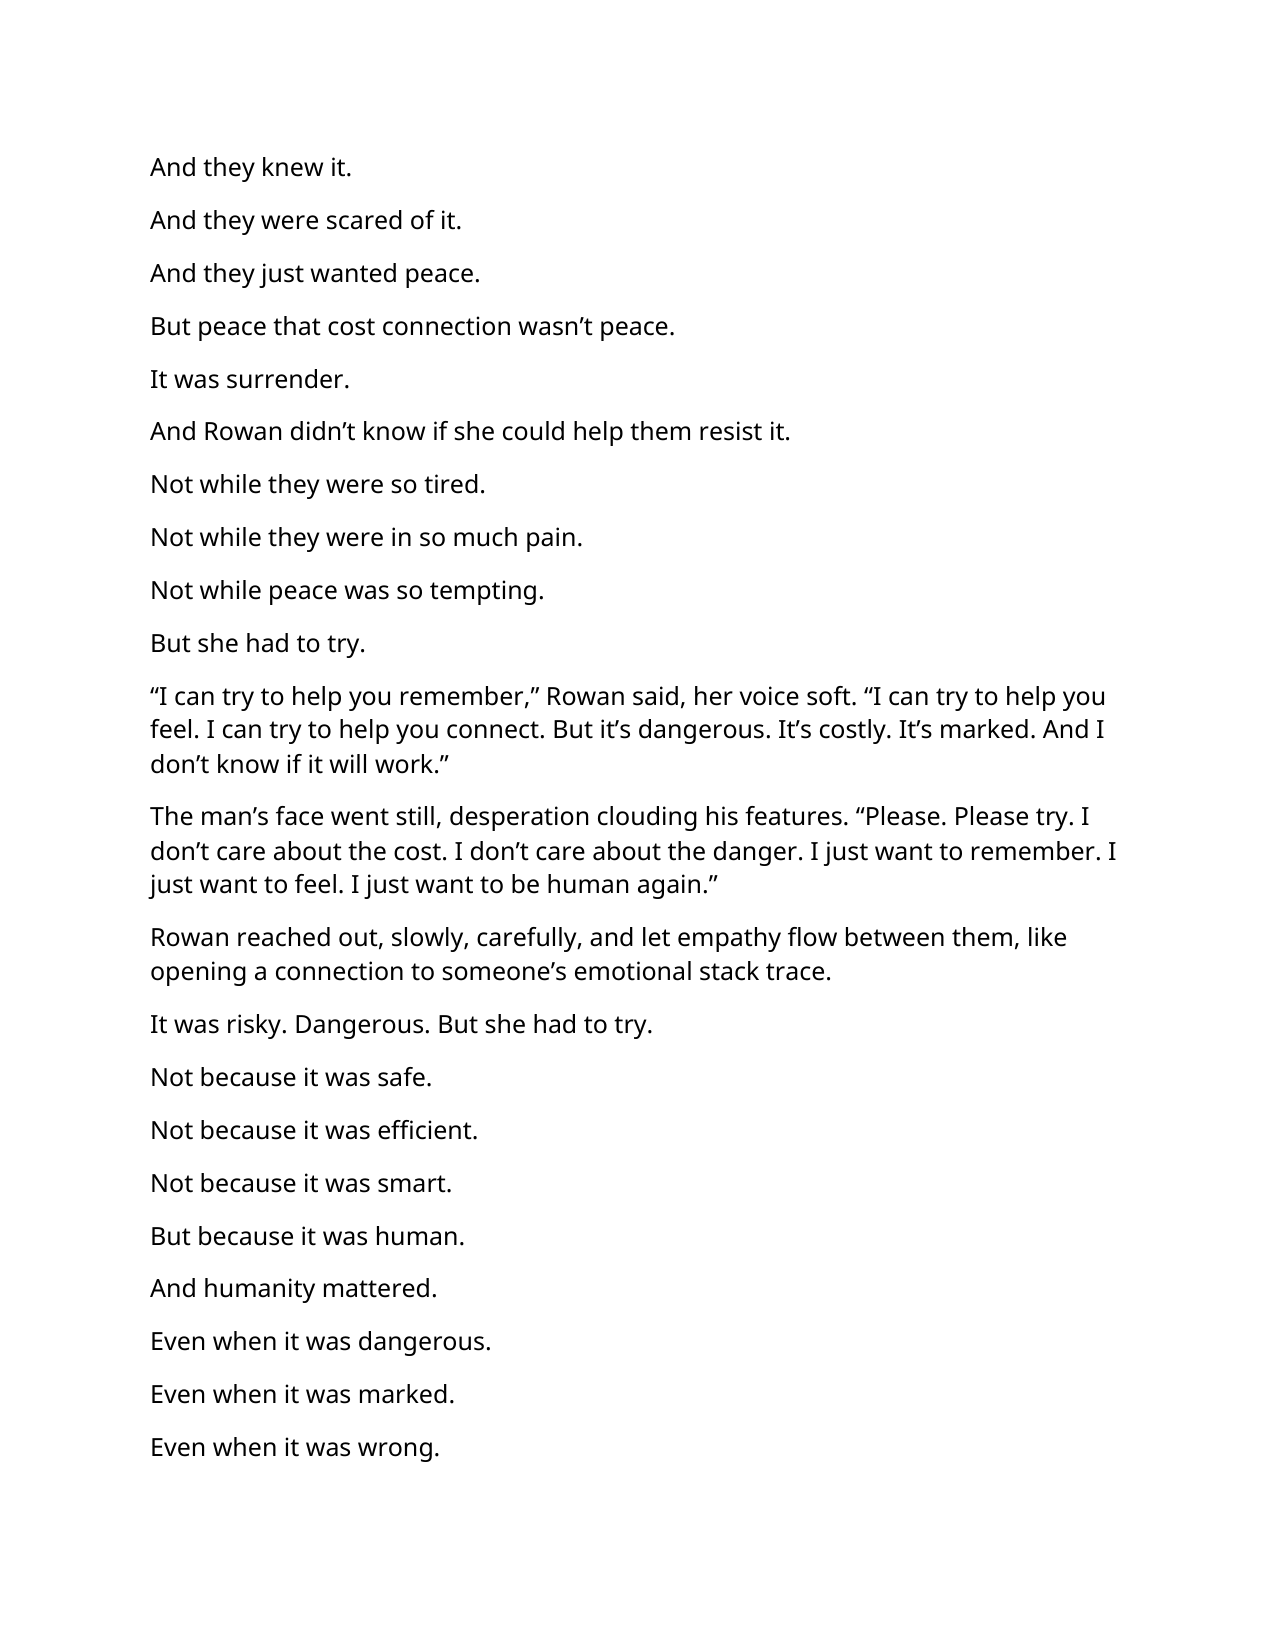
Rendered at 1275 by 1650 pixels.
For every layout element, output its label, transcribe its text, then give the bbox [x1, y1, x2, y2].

text And they were scared of it. [150, 203, 1125, 237]
text Not because it was safe. [150, 1060, 1125, 1094]
text Not because it was efficient. [150, 1112, 1125, 1147]
text “I can try to help you remember,” Rowan said, her voice soft. “I can try to help you feel. I can try to help you connect. But it’s dangerous. It’s costly. It’s marked. And I don’t know if it will work.” [150, 678, 1125, 780]
text And they just wanted peace. [150, 256, 1125, 290]
text It was risky. Dangerous. But she had to try. [150, 1007, 1125, 1041]
text Not while they were so tired. [150, 467, 1125, 501]
text But because it was human. [150, 1218, 1125, 1252]
text It was surrender. [150, 361, 1125, 395]
text Not because it was smart. [150, 1165, 1125, 1199]
text Not while peace was so tempting. [150, 572, 1125, 607]
text Rowan reached out, slowly, carefully, and let empathy flow between them, like opening a connection to someone’s emotional stack trace. [150, 920, 1125, 988]
text Even when it was wrong. [150, 1429, 1125, 1463]
text And Rowan didn’t know if she could help them resist it. [150, 414, 1125, 448]
text But she had to try. [150, 625, 1125, 659]
text Not while they were in so much pain. [150, 520, 1125, 554]
text But peace that cost connection wasn’t peace. [150, 308, 1125, 342]
text The man’s face went still, desperation clouding his features. “Please. Please try. I don’t care about the cost. I don’t care about the danger. I just want to remember. I just want to feel. I just want to be human again.” [150, 799, 1125, 901]
text And humanity mattered. [150, 1271, 1125, 1305]
text Even when it was dangerous. [150, 1324, 1125, 1358]
text Even when it was marked. [150, 1377, 1125, 1411]
text And they knew it. [150, 150, 1125, 184]
